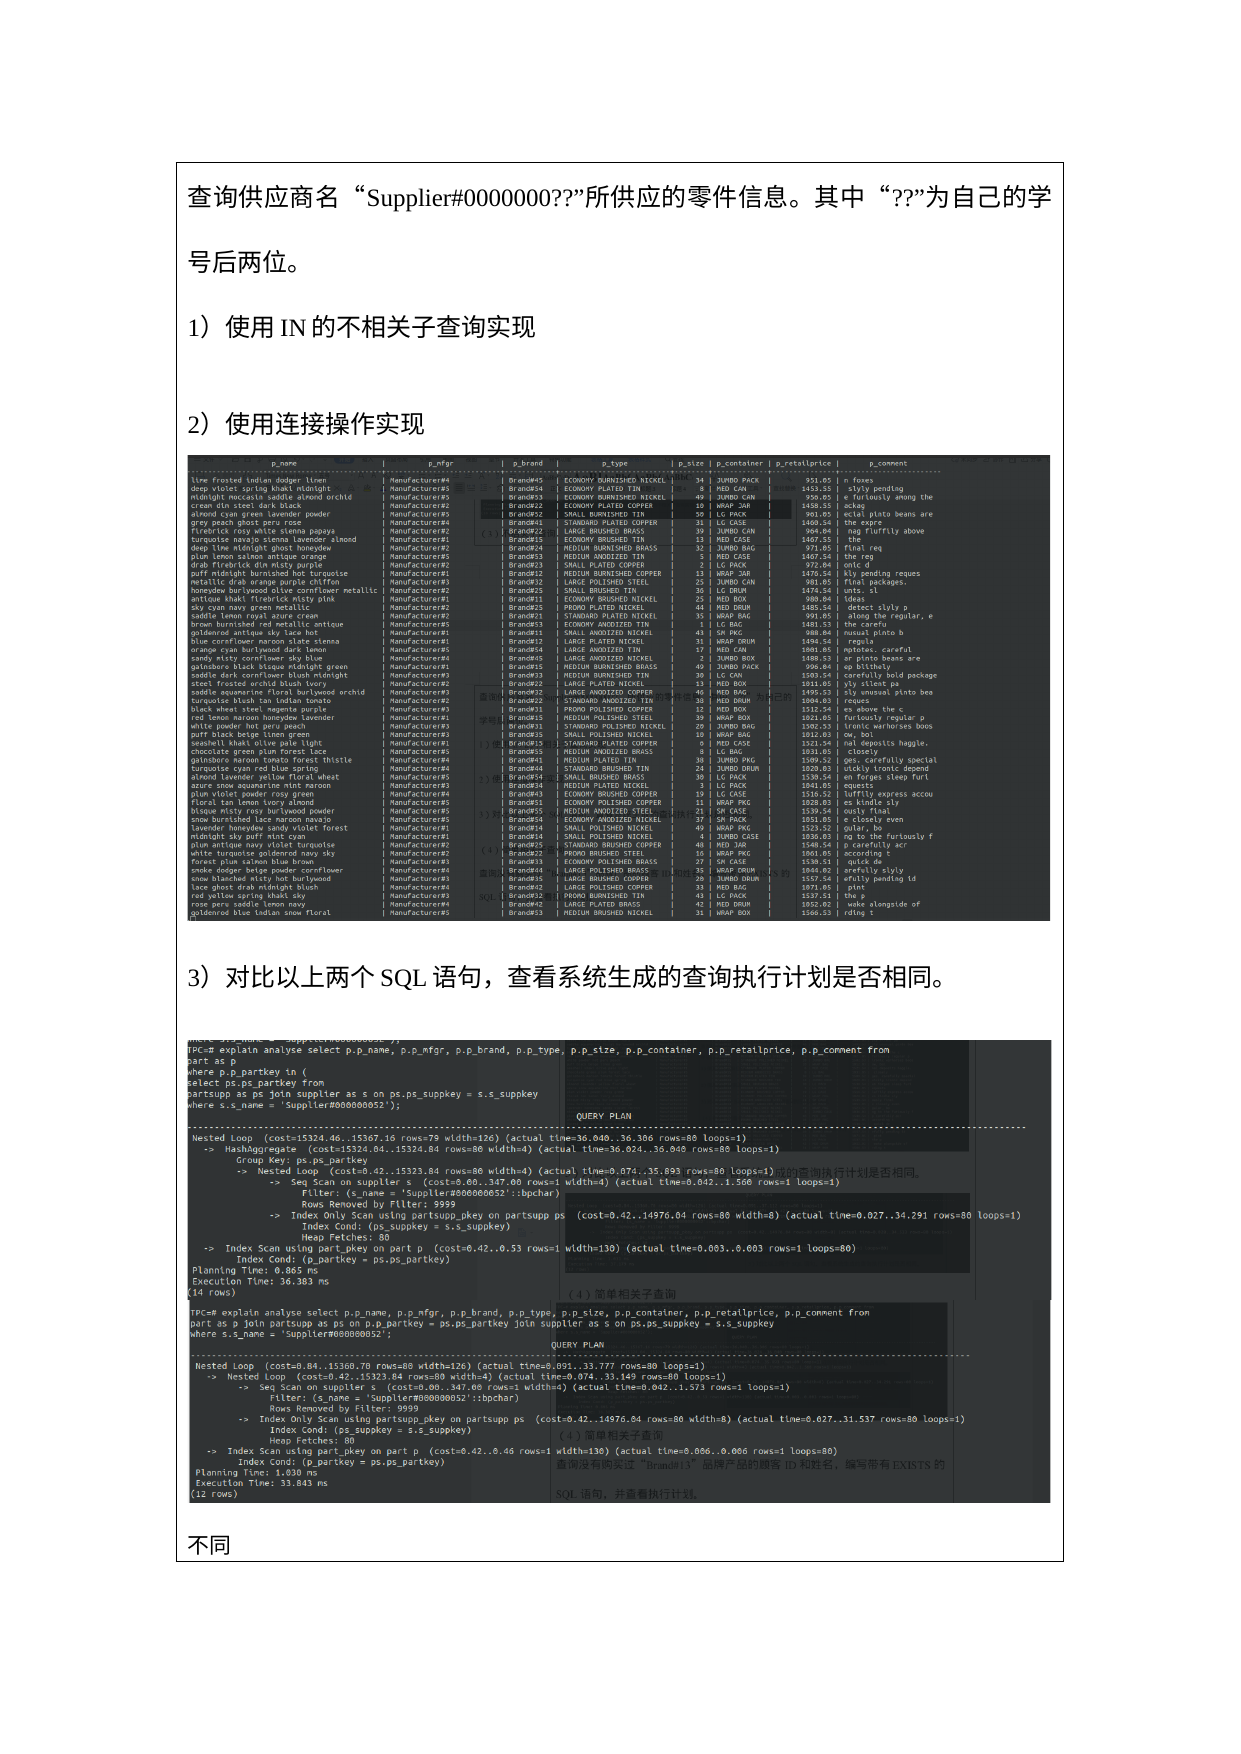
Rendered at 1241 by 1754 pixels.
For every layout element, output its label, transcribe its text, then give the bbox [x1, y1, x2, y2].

picture [187, 1040, 1052, 1503]
picture [187, 455, 1050, 921]
